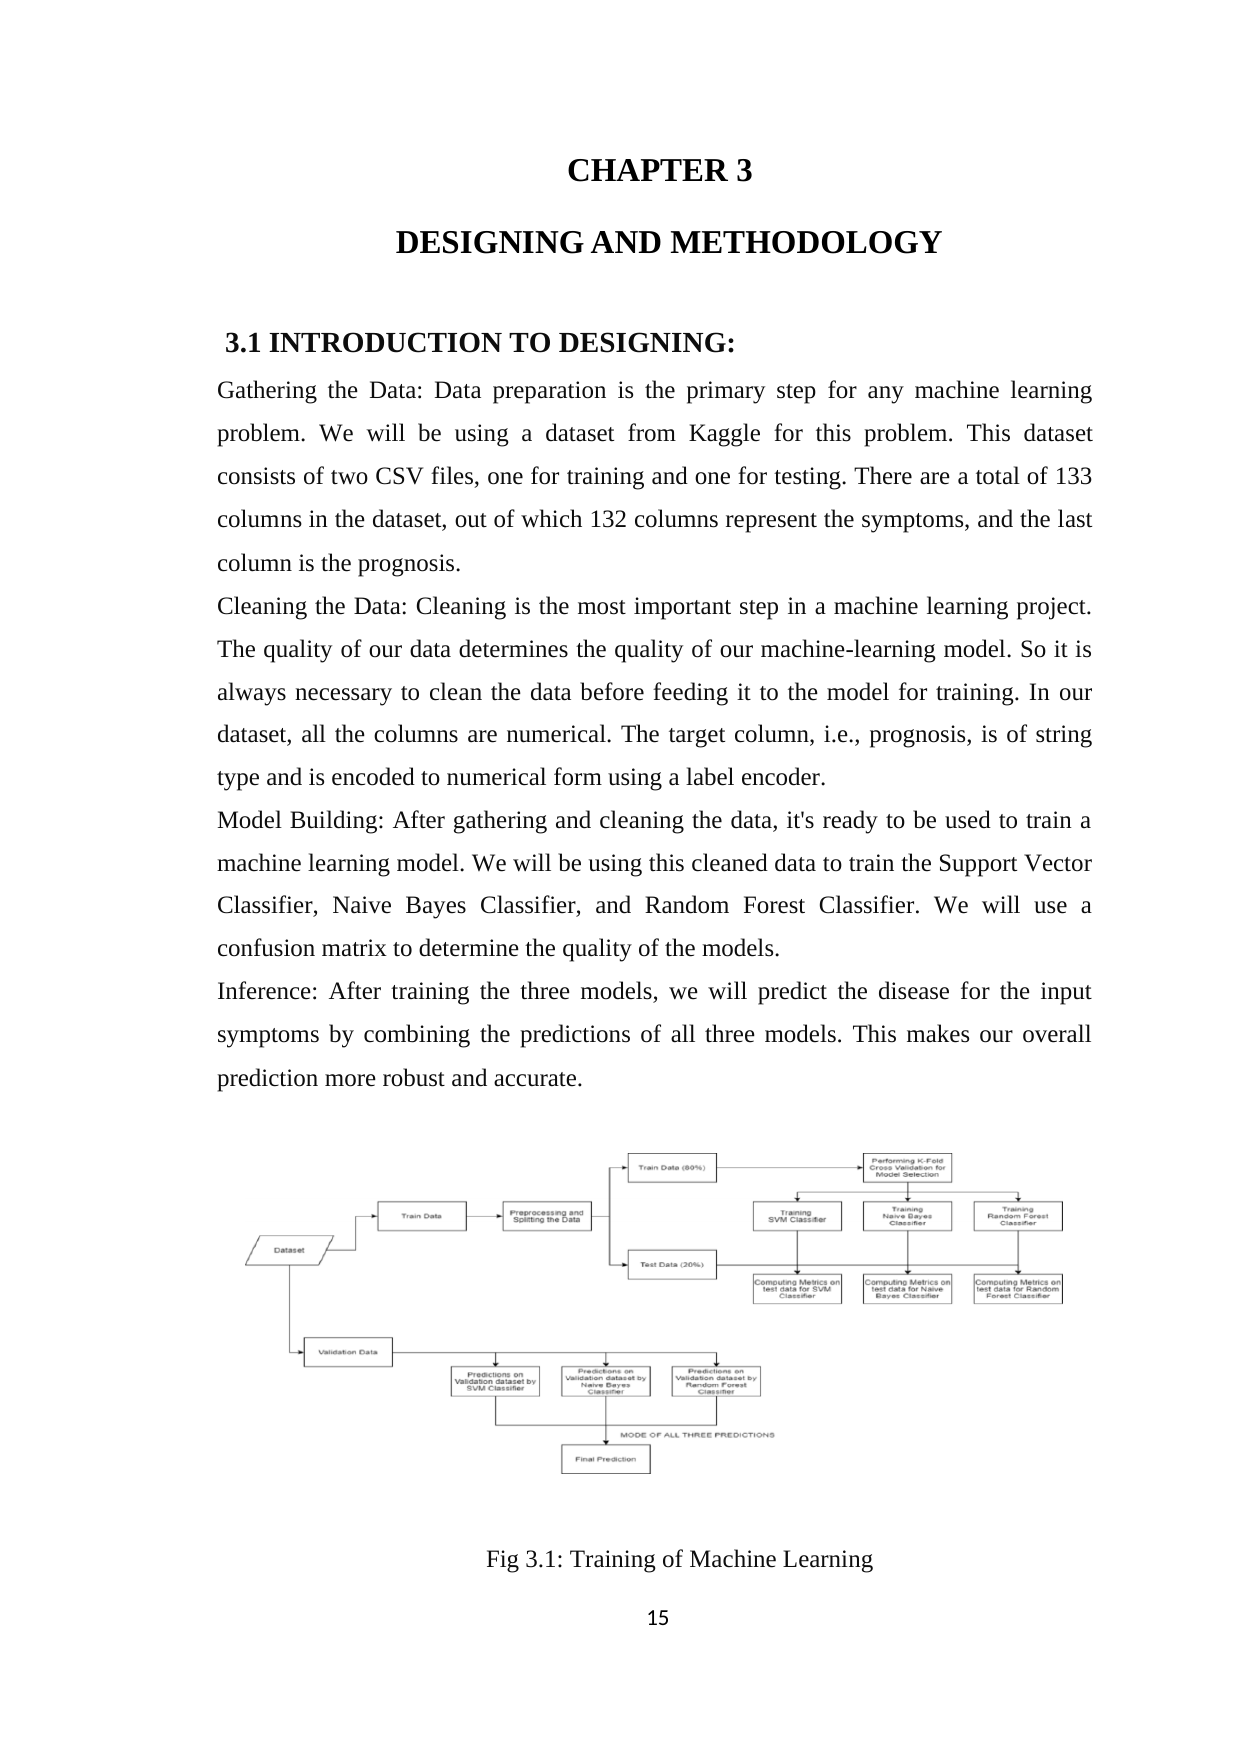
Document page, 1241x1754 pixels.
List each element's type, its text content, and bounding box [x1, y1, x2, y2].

text Gathering the Data: Data preparation is the primary step for any machine learning problem. We will be using a dataset from Kaggle for this problem. This dataset consists of two CSV files, one for training and one for testing. There are a total of 133 columns in the dataset, out of which 132 columns represent the symptoms, and the last column is the prognosis. [217, 375, 1093, 576]
picture [220, 1130, 1089, 1490]
text Model Building: After gathering and cleaning the data, it's ready to be used to train a machine learning model. We will be using this cleaned data to train the Support Vector Classifier, Naive Bayes Classifier, and Random Forest Classifier. We will use a confusion matrix to determine the quality of the models. [217, 805, 1092, 962]
text Inference: After training the three models, we will predict the disease for the input symptoms by combining the predictions of all three models. This makes our overall prediction more robust and accurate. [217, 976, 1092, 1091]
text 15 [646, 1603, 1154, 1632]
text Fig 3.1: Training of Machine Learning [486, 1544, 1154, 1573]
text 3.1 INTRODUCTION TO DESIGNING: [225, 325, 1154, 359]
text CHAPTER 3 [567, 150, 1154, 188]
text DESIGNINGAND METHODOLOGY [396, 222, 1154, 260]
text Cleaning the Data: Cleaning is the most important step in a machine learning project. The quality of our data determines the quality of our machine-learning model. So it is always necessary to clean the data before feeding it to the model for training. In our dataset, all the columns are numerical. The target column, i.e., prognosis, is of string type and is encoded to numerical form using a label encoder. [217, 591, 1093, 791]
